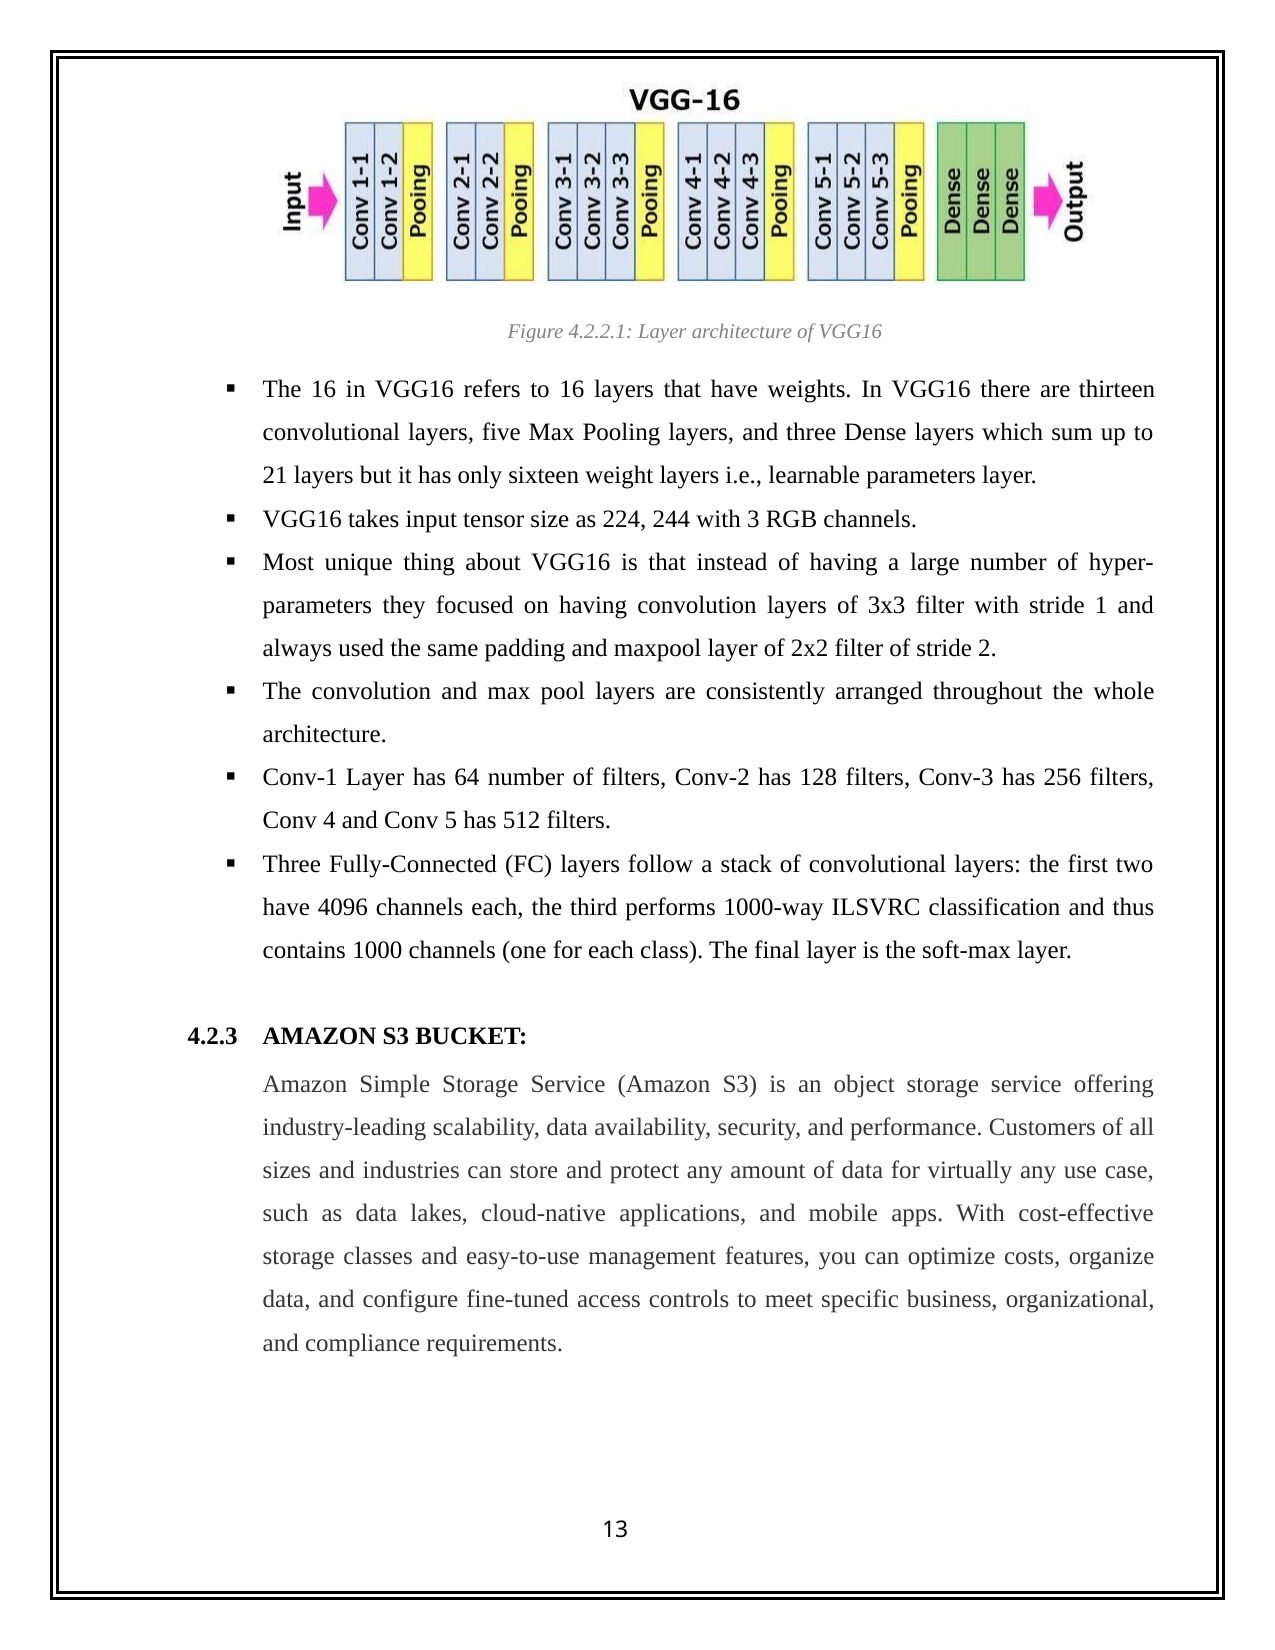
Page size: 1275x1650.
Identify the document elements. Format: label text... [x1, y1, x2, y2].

list AMAZON S3 BUCKET: [187, 1021, 1155, 1050]
text Figure 4.2.2.1: Layer architecture of VGG16 [75, 319, 1155, 343]
list VGG16 takes input tensor size as 224, 244 with 3 RGB channels. [225, 504, 1155, 532]
picture [262, 75, 1123, 300]
text Amazon Simple Storage Service (Amazon S3) is an object storage service offering industry-leading scalability, data availability, security, and performance. Customers of all sizes and industries can store and protect any amount of data for virtually any use case, such as data lakes, cloud-native applications, and mobile apps. With cost-effective storage classes and easy-to-use management features, you can optimize costs, organize data, and configure fine-tuned access controls to meet specific business, organizational, and compliance requirements. [262, 1092, 1155, 1356]
list The 16 in VGG16 refers to 16 layers that have weights. In VGG16 there are thirteen convolutional layers, five Max Pooling layers, and three Dense layers which sum up to 21 layers but it has only sixteen weight layers i.e., learnable parameters layer. [225, 374, 1155, 489]
list Conv-1 Layer has 64 number of filters, Conv-2 has 128 filters, Conv-3 has 256 filters, Conv 4 and Conv 5 has 512 filters. [225, 762, 1155, 834]
list The convolution and max pool layers are consistently arranged throughout the whole architecture. [225, 676, 1155, 748]
list Most unique thing about VGG16 is that instead of having a large number of hyper-parameters they focused on having convolution layers of 3x3 filter with stride 1 and always used the same padding and maxpool layer of 2x2 filter of stride 2. [225, 547, 1155, 662]
list Three Fully-Connected (FC) layers follow a stack of convolutional layers: the first two have 4096 channels each, the third performs 1000-way ILSVRC classification and thus contains 1000 channels (one for each class). The final layer is the soft-max layer. [225, 849, 1155, 964]
